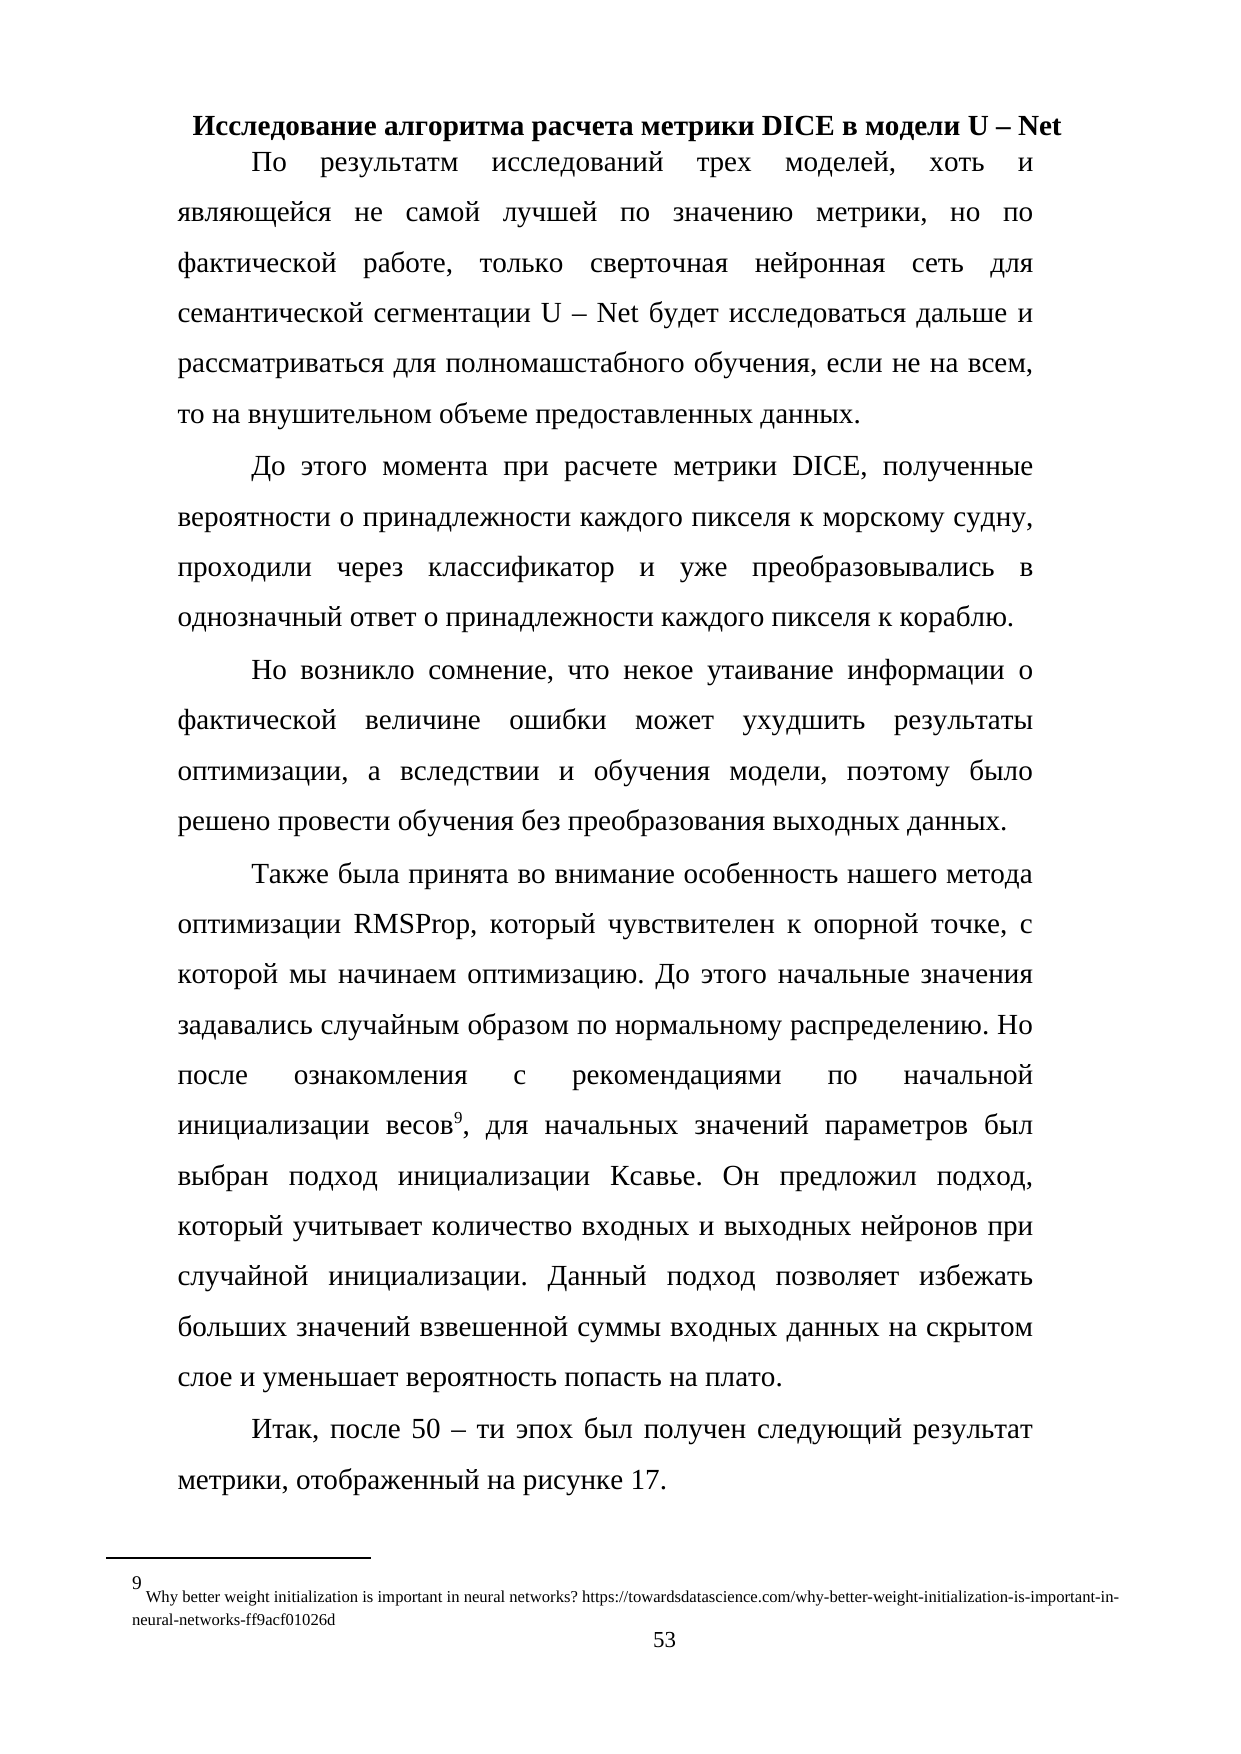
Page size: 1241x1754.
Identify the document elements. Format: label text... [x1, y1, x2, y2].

text По результатм исследований трех моделей, хоть и являющейся не самой лучшей по значению метрики, но по фактической работе, только сверточная нейронная сеть для семантической сегментации U – Net будет исследоваться дальше и рассматриваться для полномашстабного обучения, если не на всем, то на внушительном объеме предоставленных данных. [177, 144, 1034, 429]
subtitle Исследование алгоритма расчета метрики DICE в модели U – Net [91, 108, 1163, 142]
text До этого момента при расчете метрики DICE, полученные вероятности о принадлежности каждого пикселя к морскому судну, проходили через классификатор и уже преобразовывались в однозначный ответ о принадлежности каждого пикселя к кораблю. [177, 448, 1034, 633]
text Но возникло сомнение, что некое утаивание информации о фактической величине ошибки может ухудшить результаты оптимизации, а вследствии и обучения модели, поэтому было решено провести обучения без преобразования выходных данных. [177, 652, 1034, 837]
text Также была принята во внимание особенность нашего метода оптимизации RMSProp, который чувствителен к опорной точке, с которой мы начинаем оптимизацию. До этого начальные значения задавались случайным образом по нормальному распределению. Но после ознакомления с рекомендациями по начальной инициализации весов, для начальных значений параметров был выбран подход инициализации Ксавье. Он предложил подход, который учитывает количество входных и выходных нейронов при случайной инициализации. Данный подход позволяет избежать больших значений взвешенной суммы входных данных на скрытом слое и уменьшает вероятность попасть на плато. [177, 856, 1034, 1392]
text Итак, после 50 – ти эпох был получен следующий результат метрики, отображенный на рисунке 17. [177, 1412, 1034, 1496]
